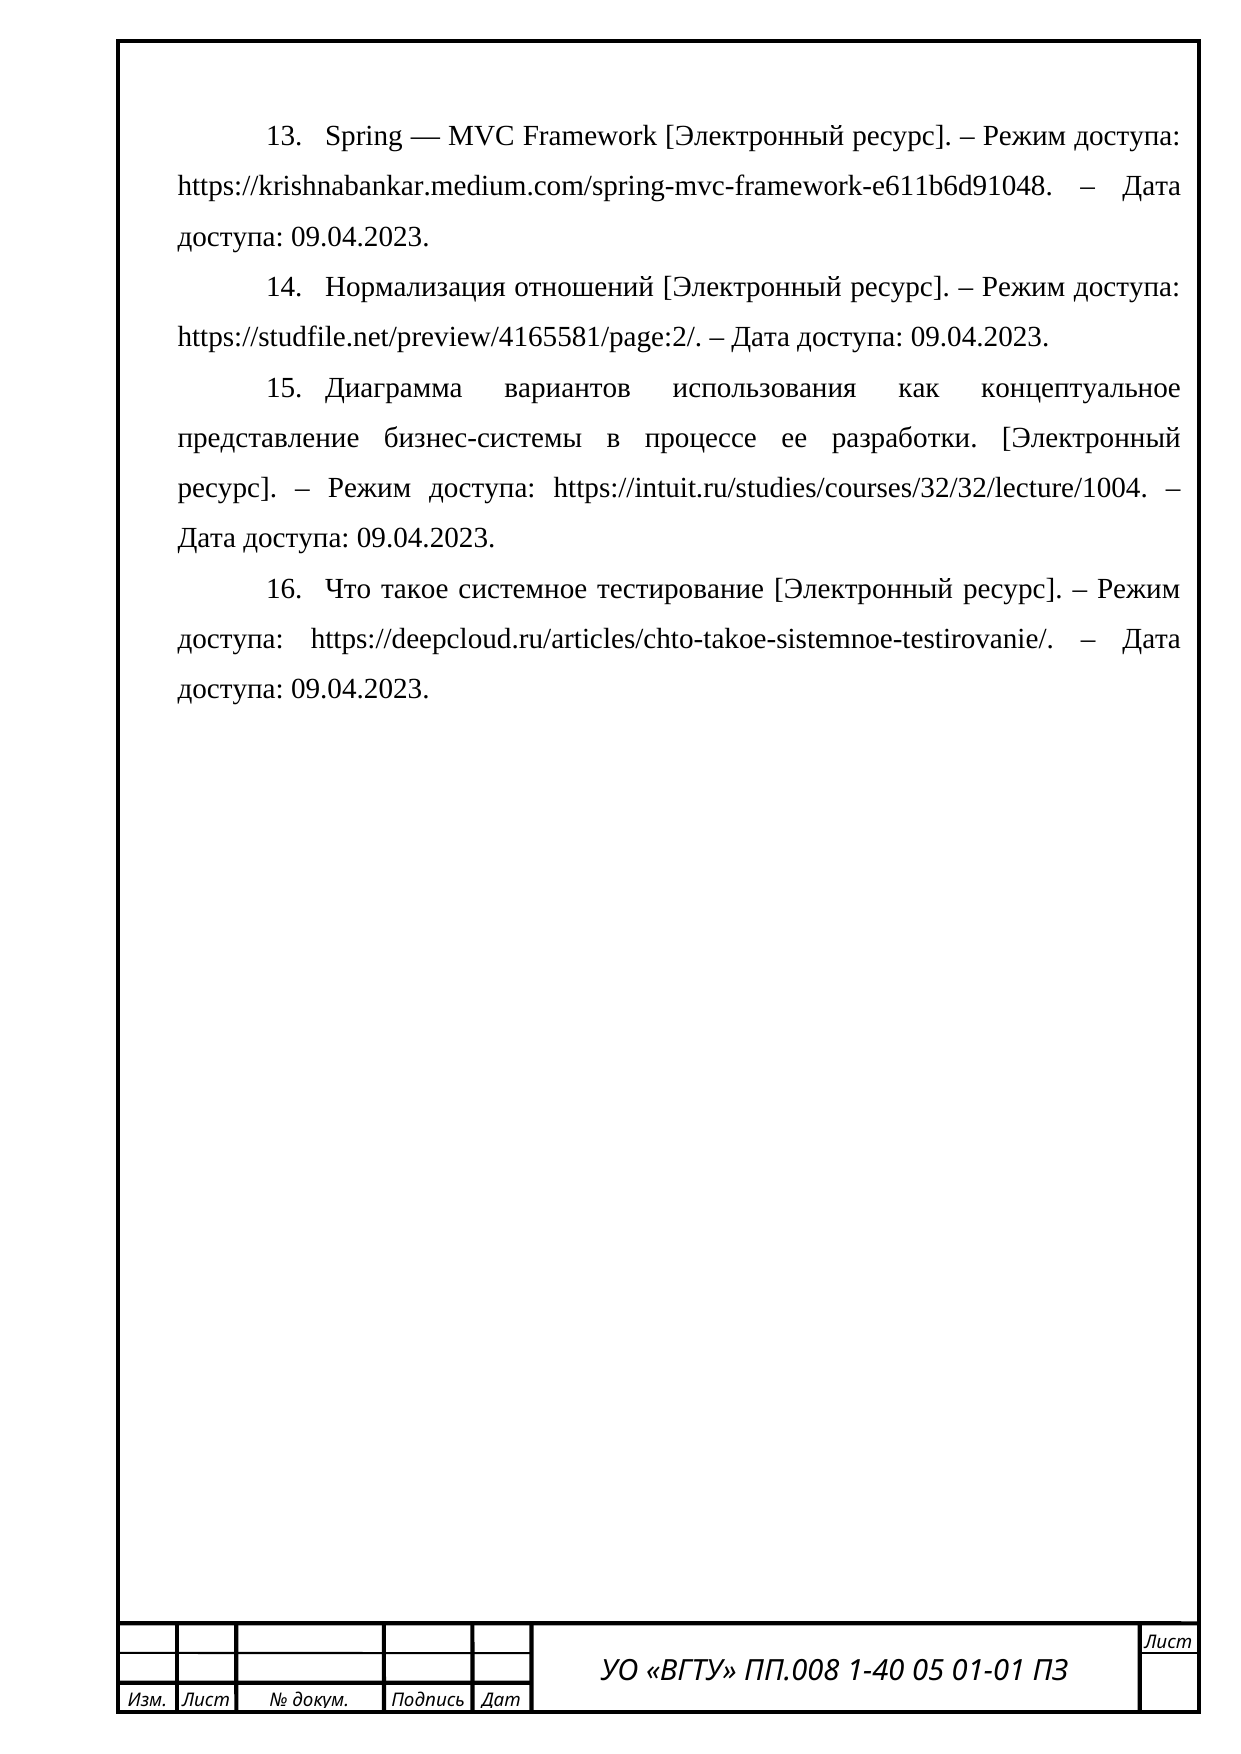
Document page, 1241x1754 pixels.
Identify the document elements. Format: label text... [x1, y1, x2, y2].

list Spring — MVC Framework [Электронный ресурс]. – Режим доступа: https://krishnabankar.medium.com/spring-mvc-framework-e611b6d91048. – Дата доступа: 09.04.2023. [177, 118, 1181, 252]
list Диаграмма вариантов использования как концептуальное представление бизнес-системы в процессе ее разработки. [Электронный ресурс]. – Режим доступа: https://intuit.ru/studies/courses/32/32/lecture/1004. – Дата доступа: 09.04.2023. [177, 370, 1181, 554]
list Нормализация отношений [Электронный ресурс]. – Режим доступа: https://studfile.net/preview/4165581/page:2/. – Дата доступа: 09.04.2023. [177, 269, 1181, 353]
list Что такое системное тестирование [Электронный ресурс]. – Режим доступа: https://deepcloud.ru/articles/chto-takoe-sistemnoe-testirovanie/. – Дата доступа: 09.04.2023. [177, 571, 1181, 705]
